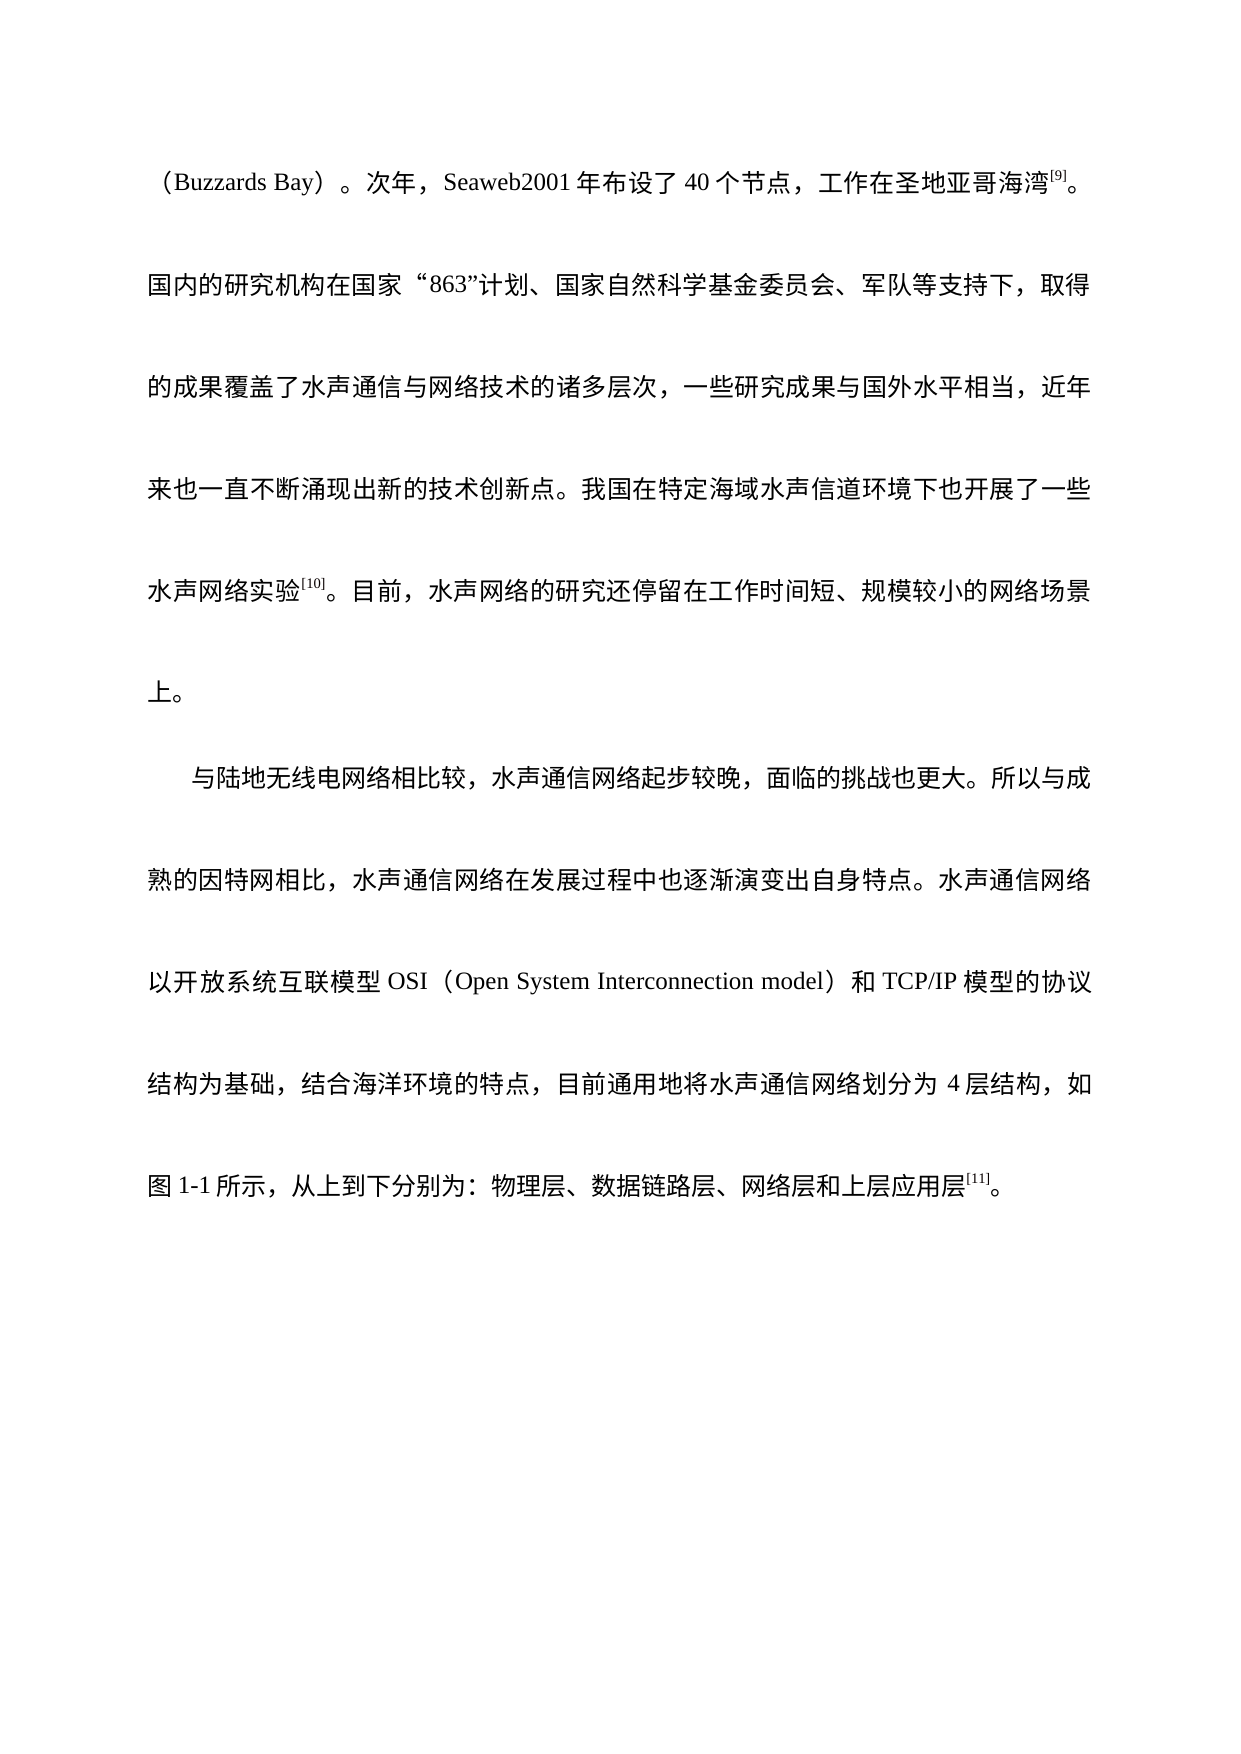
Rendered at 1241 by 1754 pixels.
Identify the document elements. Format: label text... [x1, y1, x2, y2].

text 与陆地无线电网络相比较，水声通信网络起步较晚，面临的挑战也更大。所以与成熟的因特网相比，水声通信网络在发展过程中也逐渐演变出自身特点。水声通信网络以开放系统互联模型OSI（Open System Interconnection model）和TCP/IP模型的协议结构为基础，结合海洋环境的特点，目前通用地将水声通信网络划分为4层结构，如图1-1所示，从上到下分别为：物理层、数据链路层、网络层和上层应用层[11]。 [148, 743, 1092, 1218]
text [148, 148, 1092, 725]
